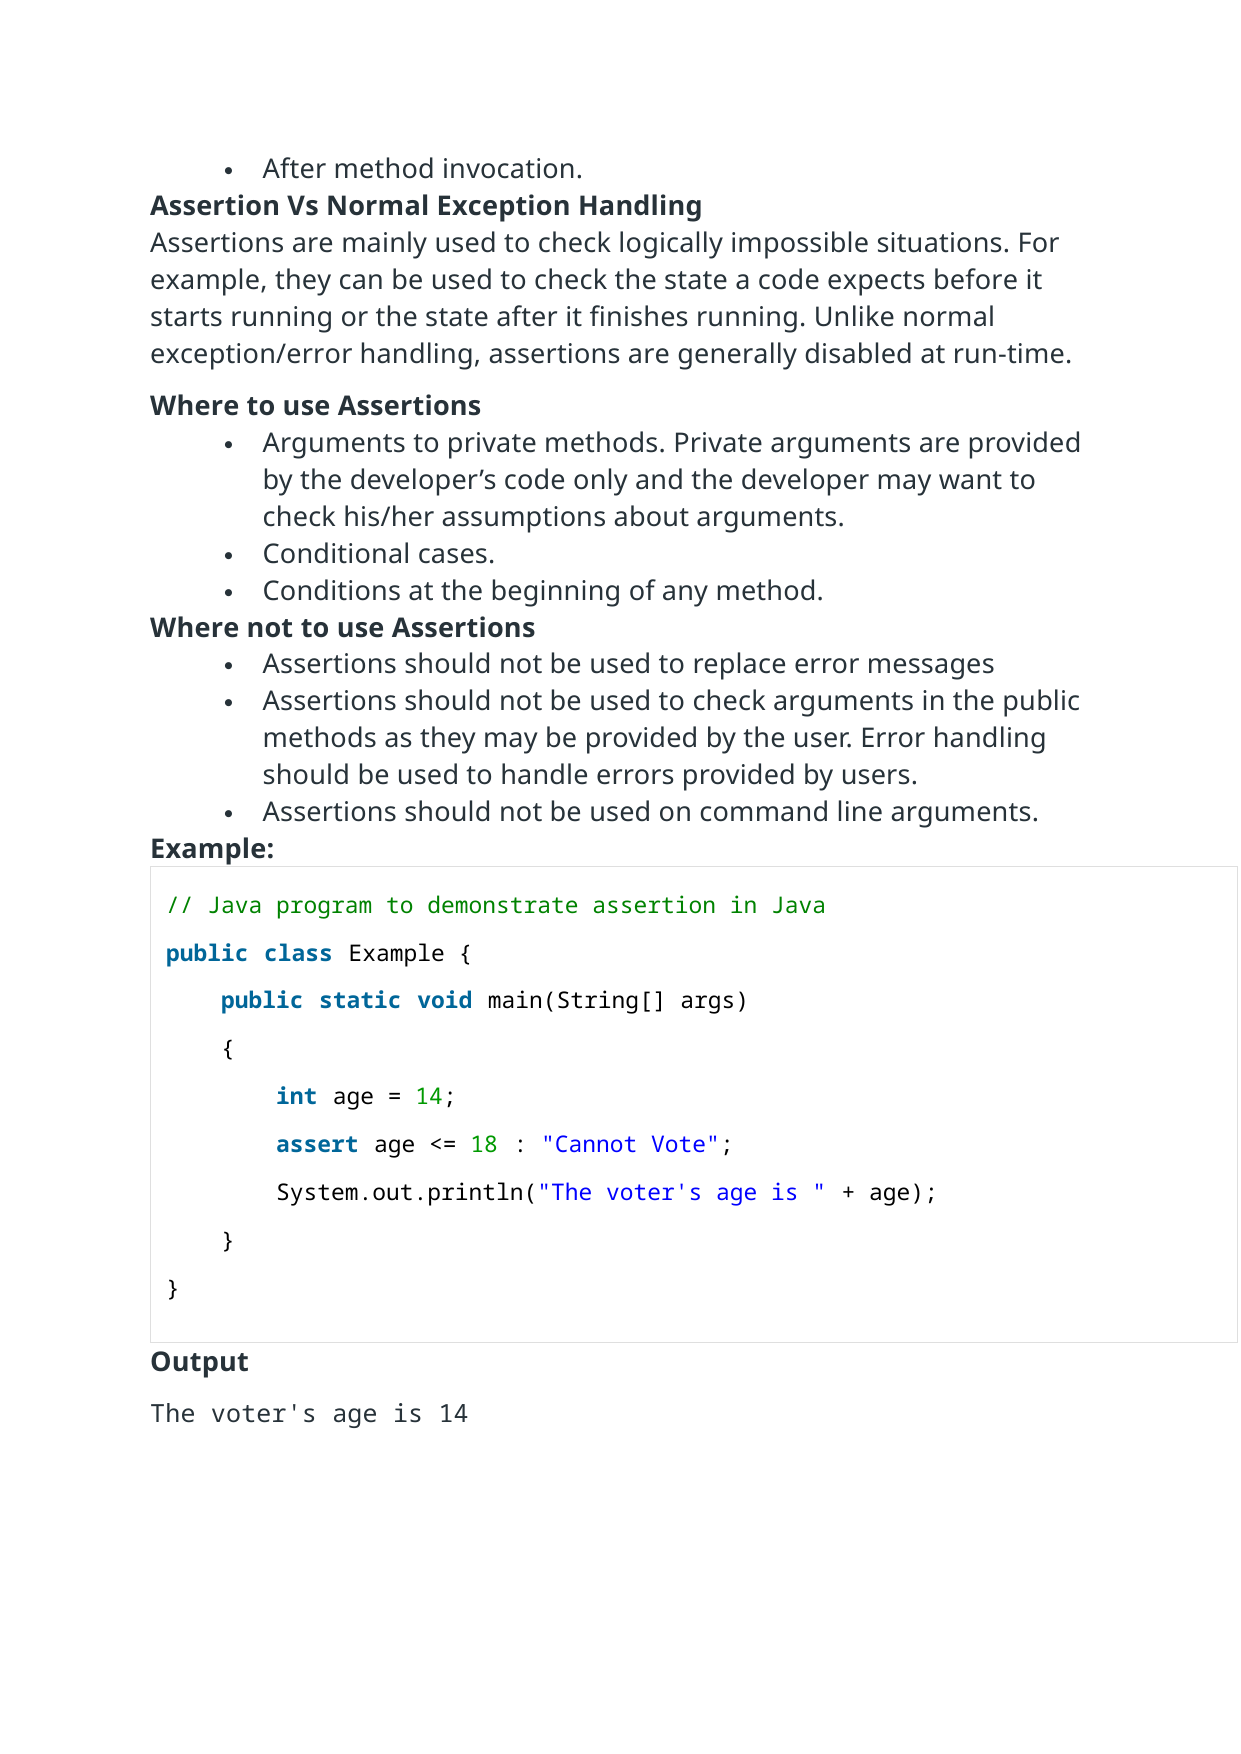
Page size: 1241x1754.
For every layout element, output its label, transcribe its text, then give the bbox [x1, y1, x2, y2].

text Where not to use Assertions [150, 608, 1090, 645]
list Assertions should not be used to replace error messages [225, 645, 1090, 682]
text Example: [150, 829, 1090, 866]
text Assertion Vs Normal Exception Handling [150, 187, 1090, 224]
text Assertions are mainly used to check logically impossible situations. For example, they can be used to check the state a code expects before it starts running or the state after it finishes running. Unlike normal exception/error handling, assertions are generally disabled at run-time. [150, 224, 1090, 371]
text Where to use Assertions [150, 387, 1090, 424]
list After method invocation. [225, 150, 1090, 187]
text The voter's age is 14 [150, 1396, 1090, 1430]
text Output [150, 1343, 1090, 1379]
list Conditions at the beginning of any method. [225, 571, 1090, 608]
list Arguments to private methods. Private arguments are provided by the developer’s code only and the developer may want to check his/her assumptions about arguments. [225, 424, 1090, 534]
table_header // Java program to demonstrate assertion in Java public class Example { public static void main(String[] args) { int age = 14; assert age <= 18 : "Cannot Vote"; System.out.println("The voter's age is " + age); } } [151, 867, 1237, 1342]
list Assertions should not be used to check arguments in the public methods as they may be provided by the user. Error handling should be used to handle errors provided by users. [225, 682, 1090, 792]
list Conditional cases. [225, 534, 1090, 571]
list Assertions should not be used on command line arguments. [225, 792, 1090, 829]
